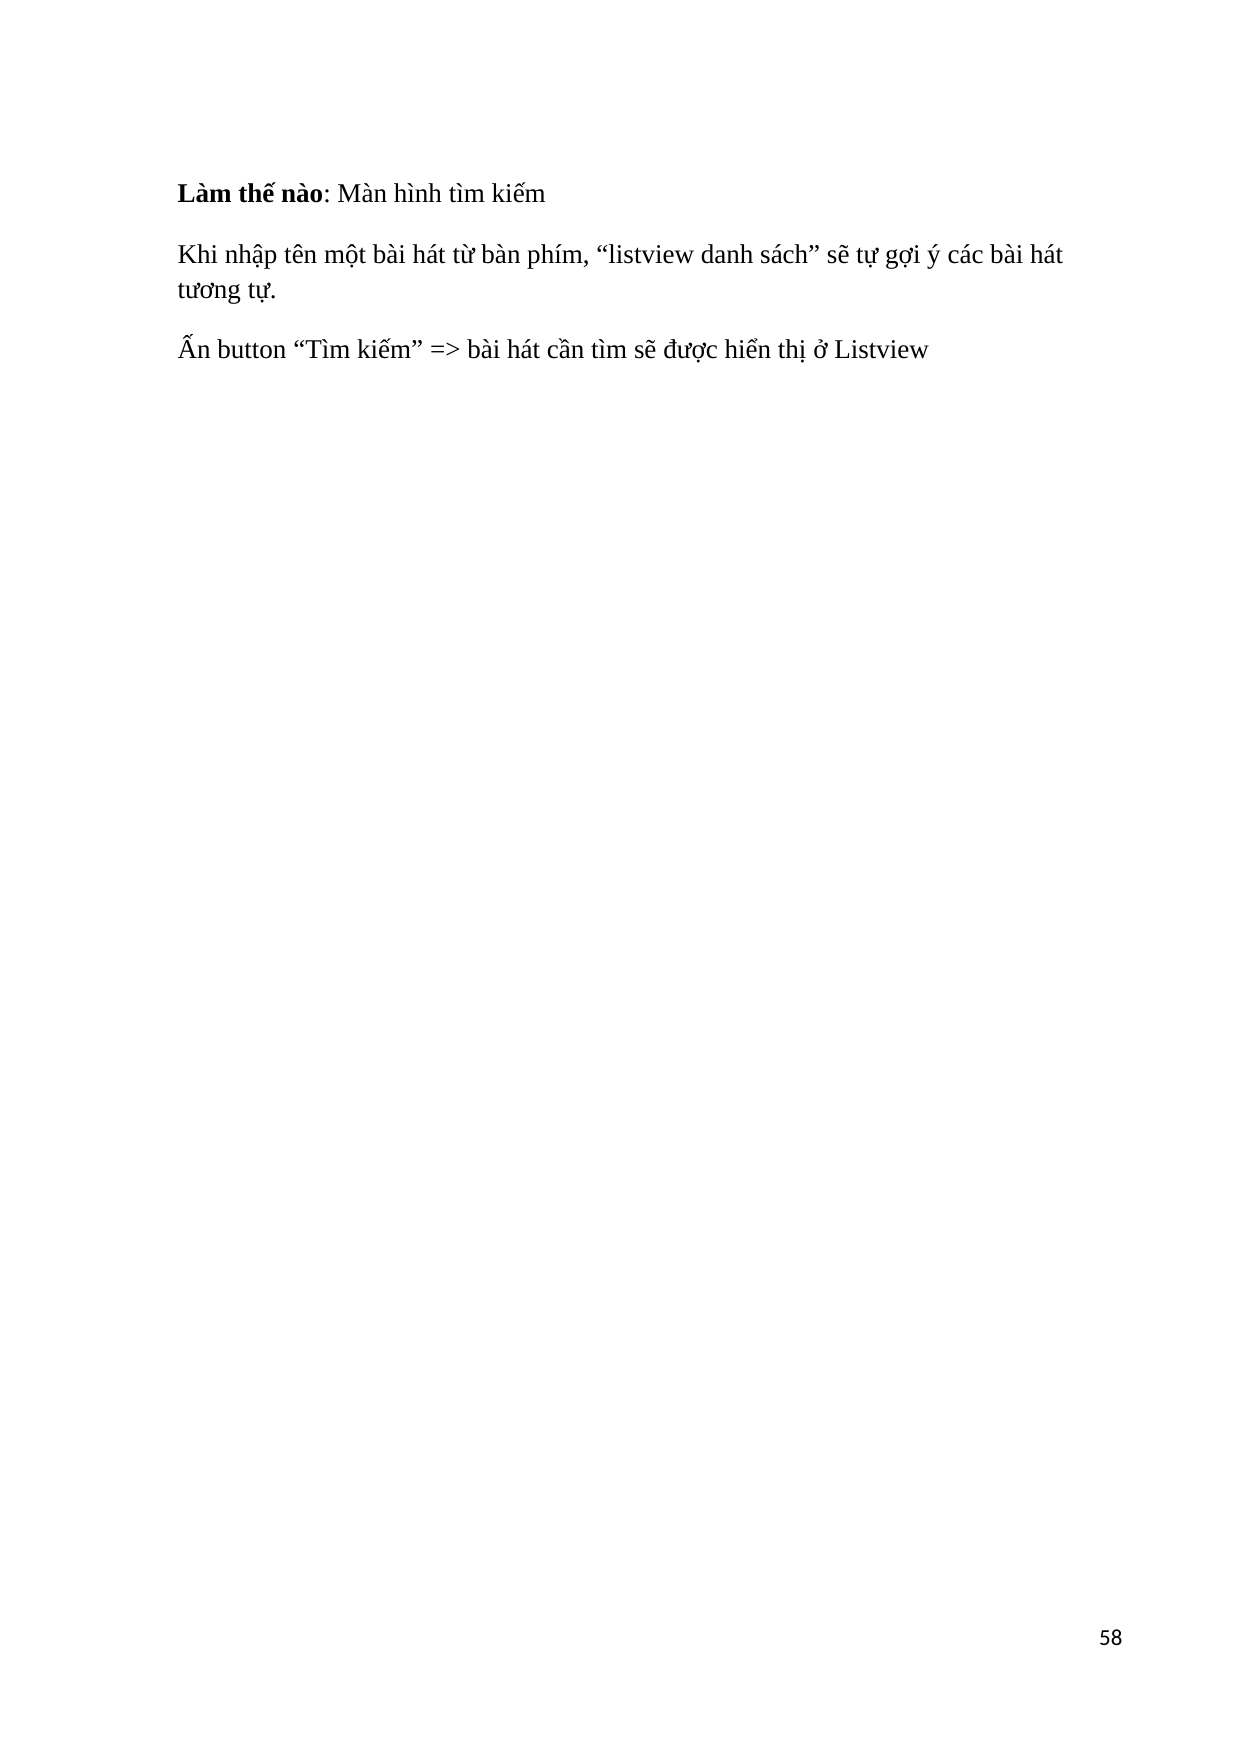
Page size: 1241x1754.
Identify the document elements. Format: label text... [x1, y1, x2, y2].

text Ấn button “Tìm kiếm” => bài hát cần tìm sẽ được hiển thị ở Listview [177, 334, 1122, 365]
text Khi nhập tên một bài hát từ bàn phím, “listview danh sách” sẽ tự gợi ý các bài hát tương tự. [177, 238, 1122, 304]
text Làm thế nào: Màn hình tìm kiếm [177, 177, 1122, 209]
